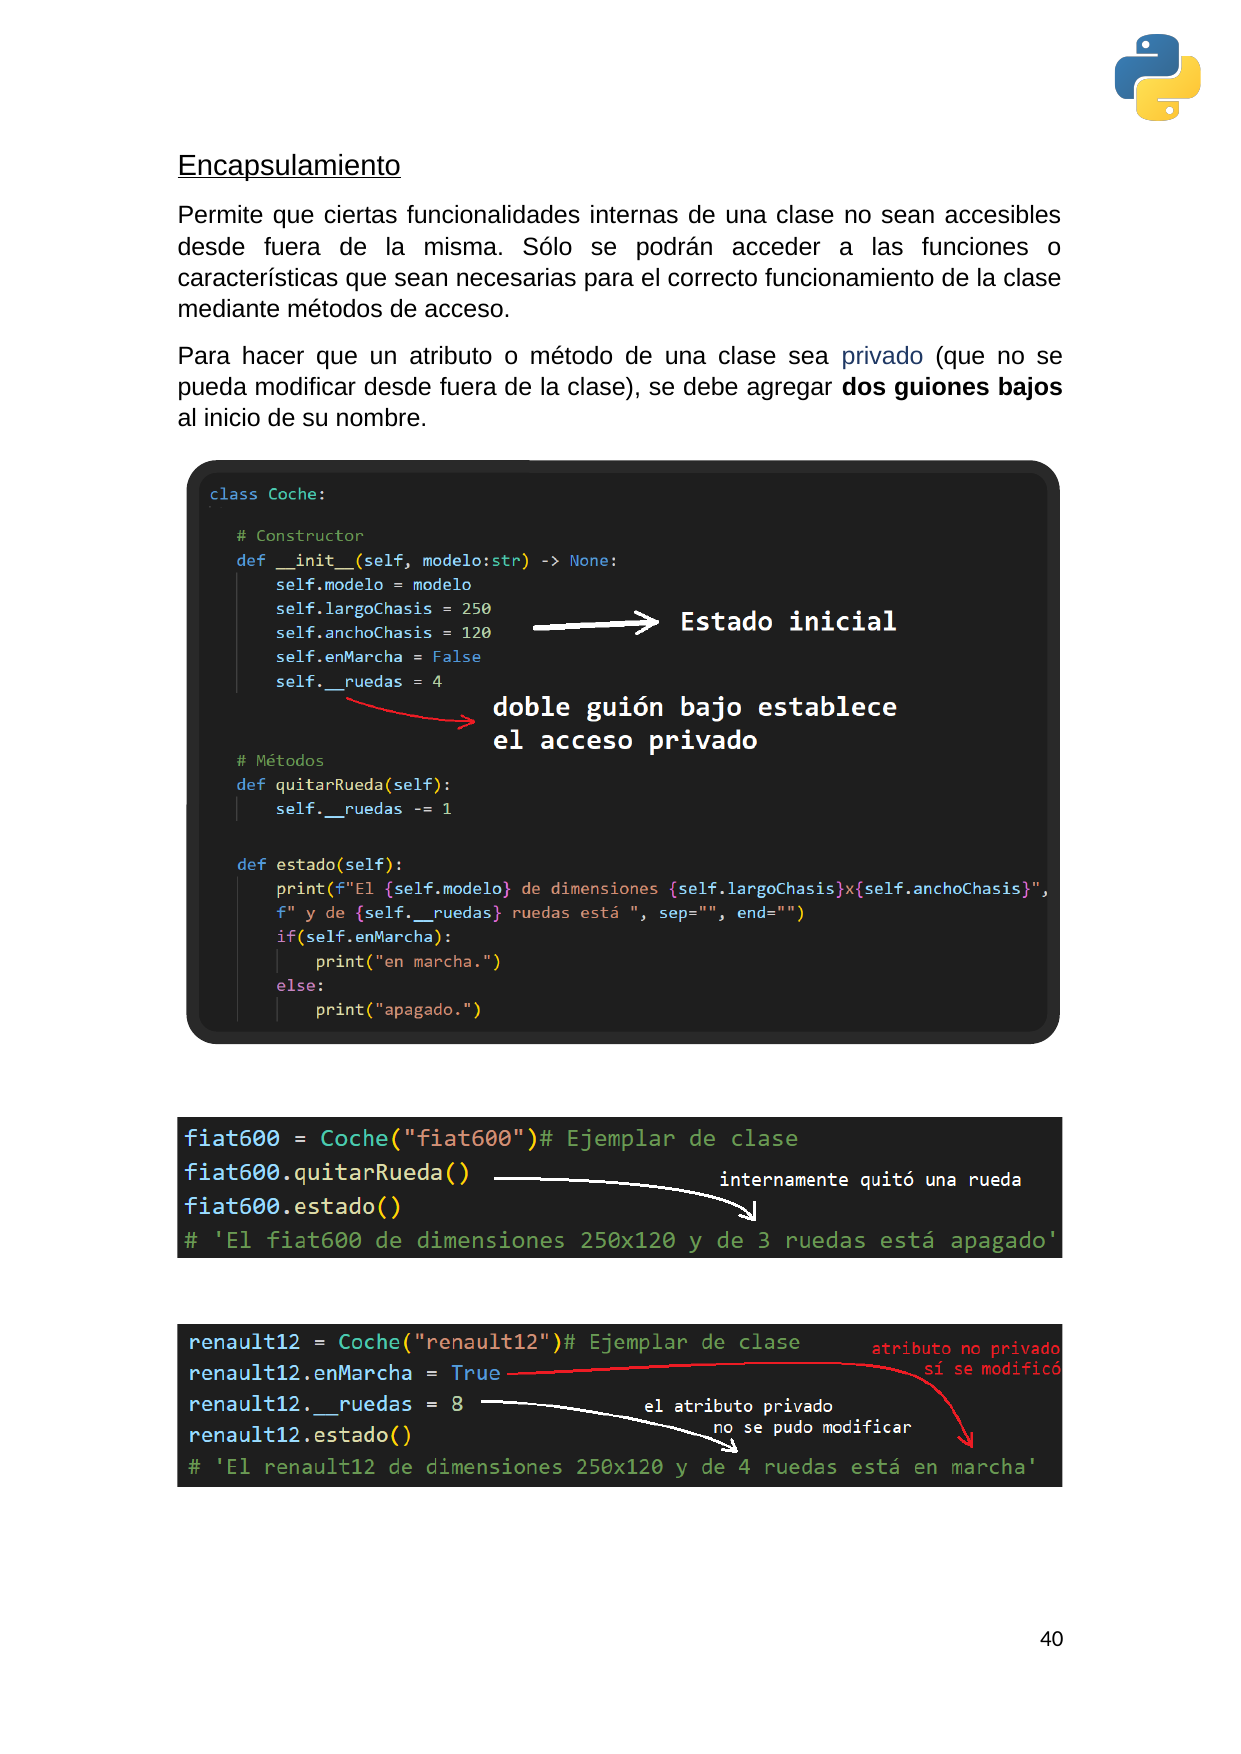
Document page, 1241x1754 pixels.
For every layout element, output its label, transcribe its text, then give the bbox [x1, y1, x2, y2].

picture [177, 1117, 1063, 1258]
text Para hacer que un atributo o método de una clase sea privado (que no se pueda modificar desde fuera de la clase), se debe agregar dos guiones bajos al inicio de su nombre. [177, 341, 1063, 432]
picture [199, 473, 1047, 1031]
picture [1114, 34, 1201, 121]
text Encapsulamiento [177, 148, 1063, 181]
text Permite que ciertas funcionalidades internas de una clase no sean accesibles desde fuera de la misma. Sólo se podrán acceder a las funciones o características que sean necesarias para el correcto funcionamiento de la clase mediante métodos de acceso. [177, 200, 1063, 322]
picture [177, 1324, 1063, 1487]
